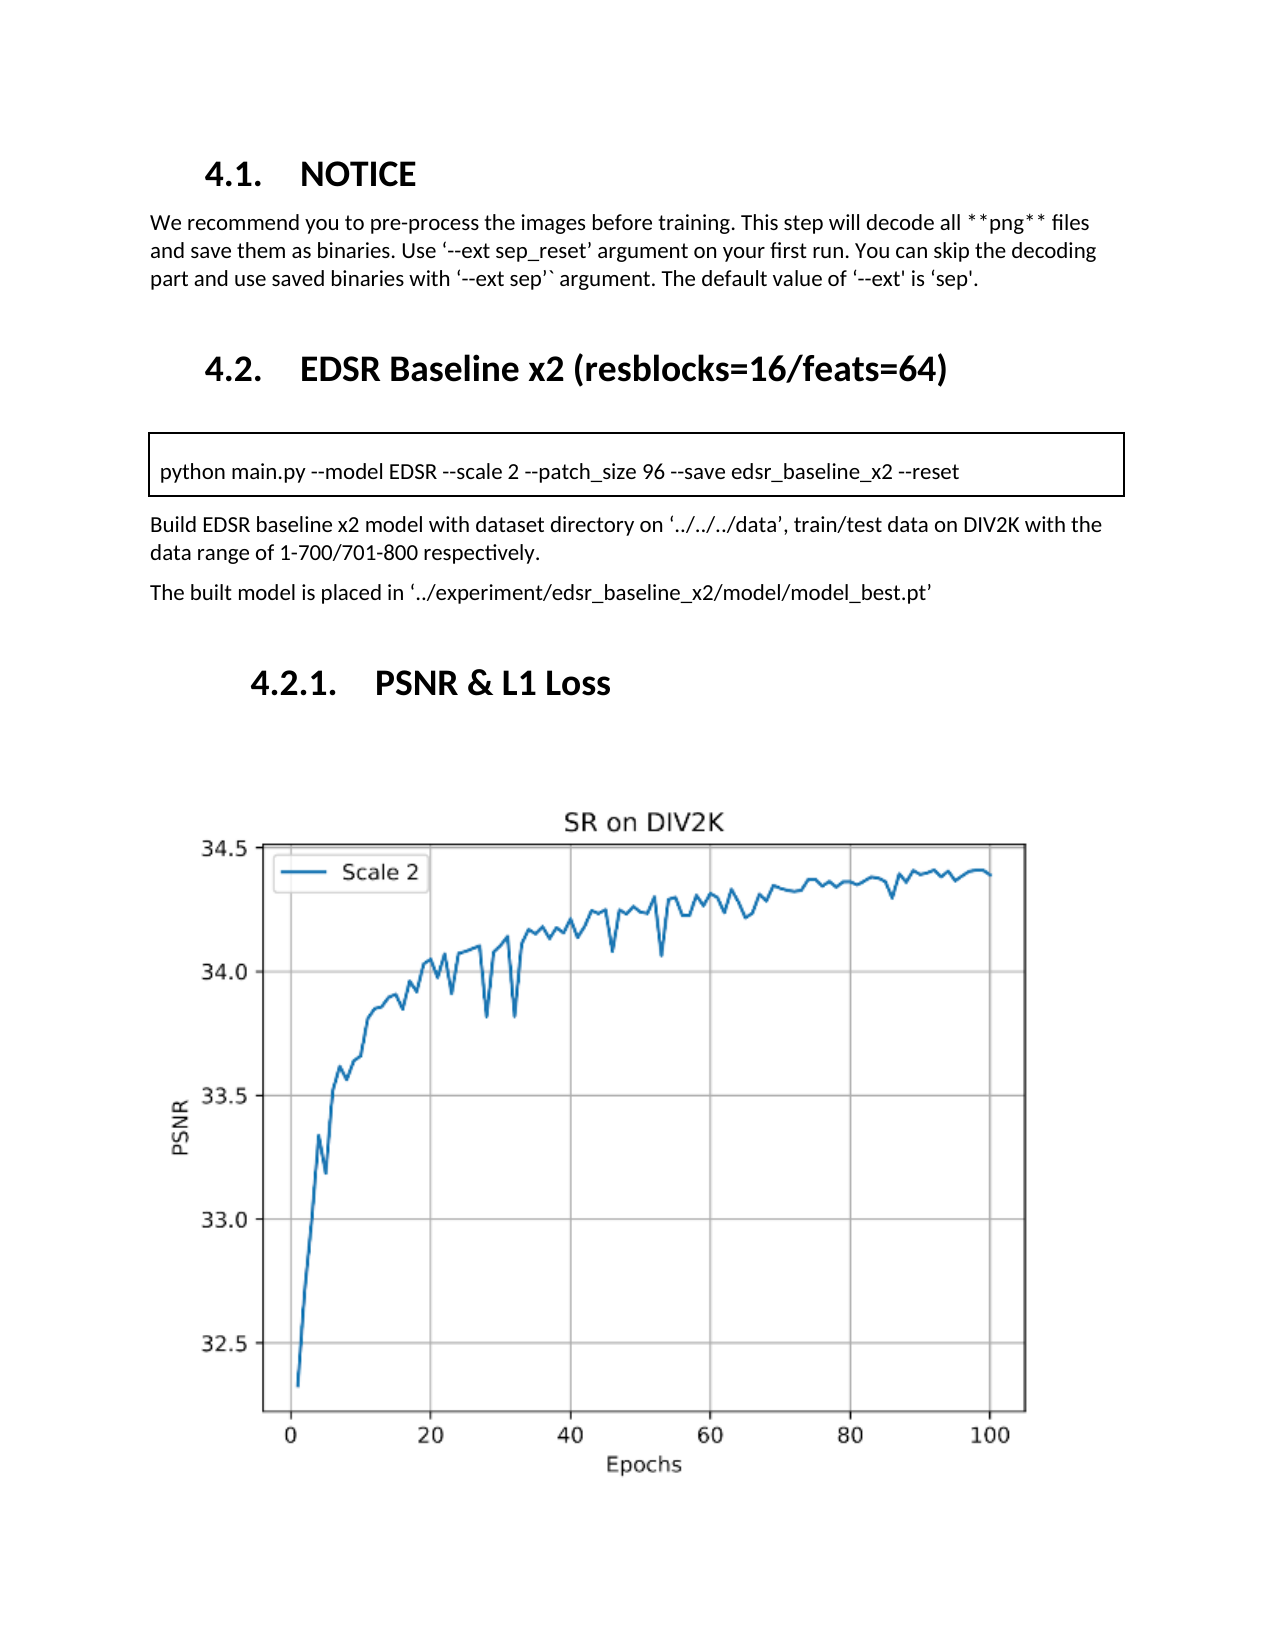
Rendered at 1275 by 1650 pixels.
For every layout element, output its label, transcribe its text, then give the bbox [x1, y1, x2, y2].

text Build EDSR baseline x2 model with dataset directory on ‘../../../data’, train/test data on DIV2K with the data range of 1-700/701-800 respectively. [150, 510, 1125, 566]
text We recommend you to pre-process the images before training. This step will decode all **png** files and save them as binaries. Use ‘--ext sep_reset’ argument on your first run. You can skip the decoding part and use saved binaries with ‘--ext sep’` argument. The default value of ‘--ext' is ‘sep'. [150, 208, 1125, 292]
picture [150, 758, 1122, 1487]
table_header python main.py --model EDSR --scale 2 --patch_size 96 --save edsr_baseline_x2 --reset [150, 434, 1123, 495]
subtitle NOTICE [262, 150, 1125, 196]
subtitle PSNR & L1 Loss [337, 659, 1125, 705]
subtitle EDSR Baseline x2 (resblocks=16/feats=64) [262, 345, 1125, 391]
text The built model is placed in ‘../experiment/edsr_baseline_x2/model/model_best.pt’ [150, 578, 1125, 606]
